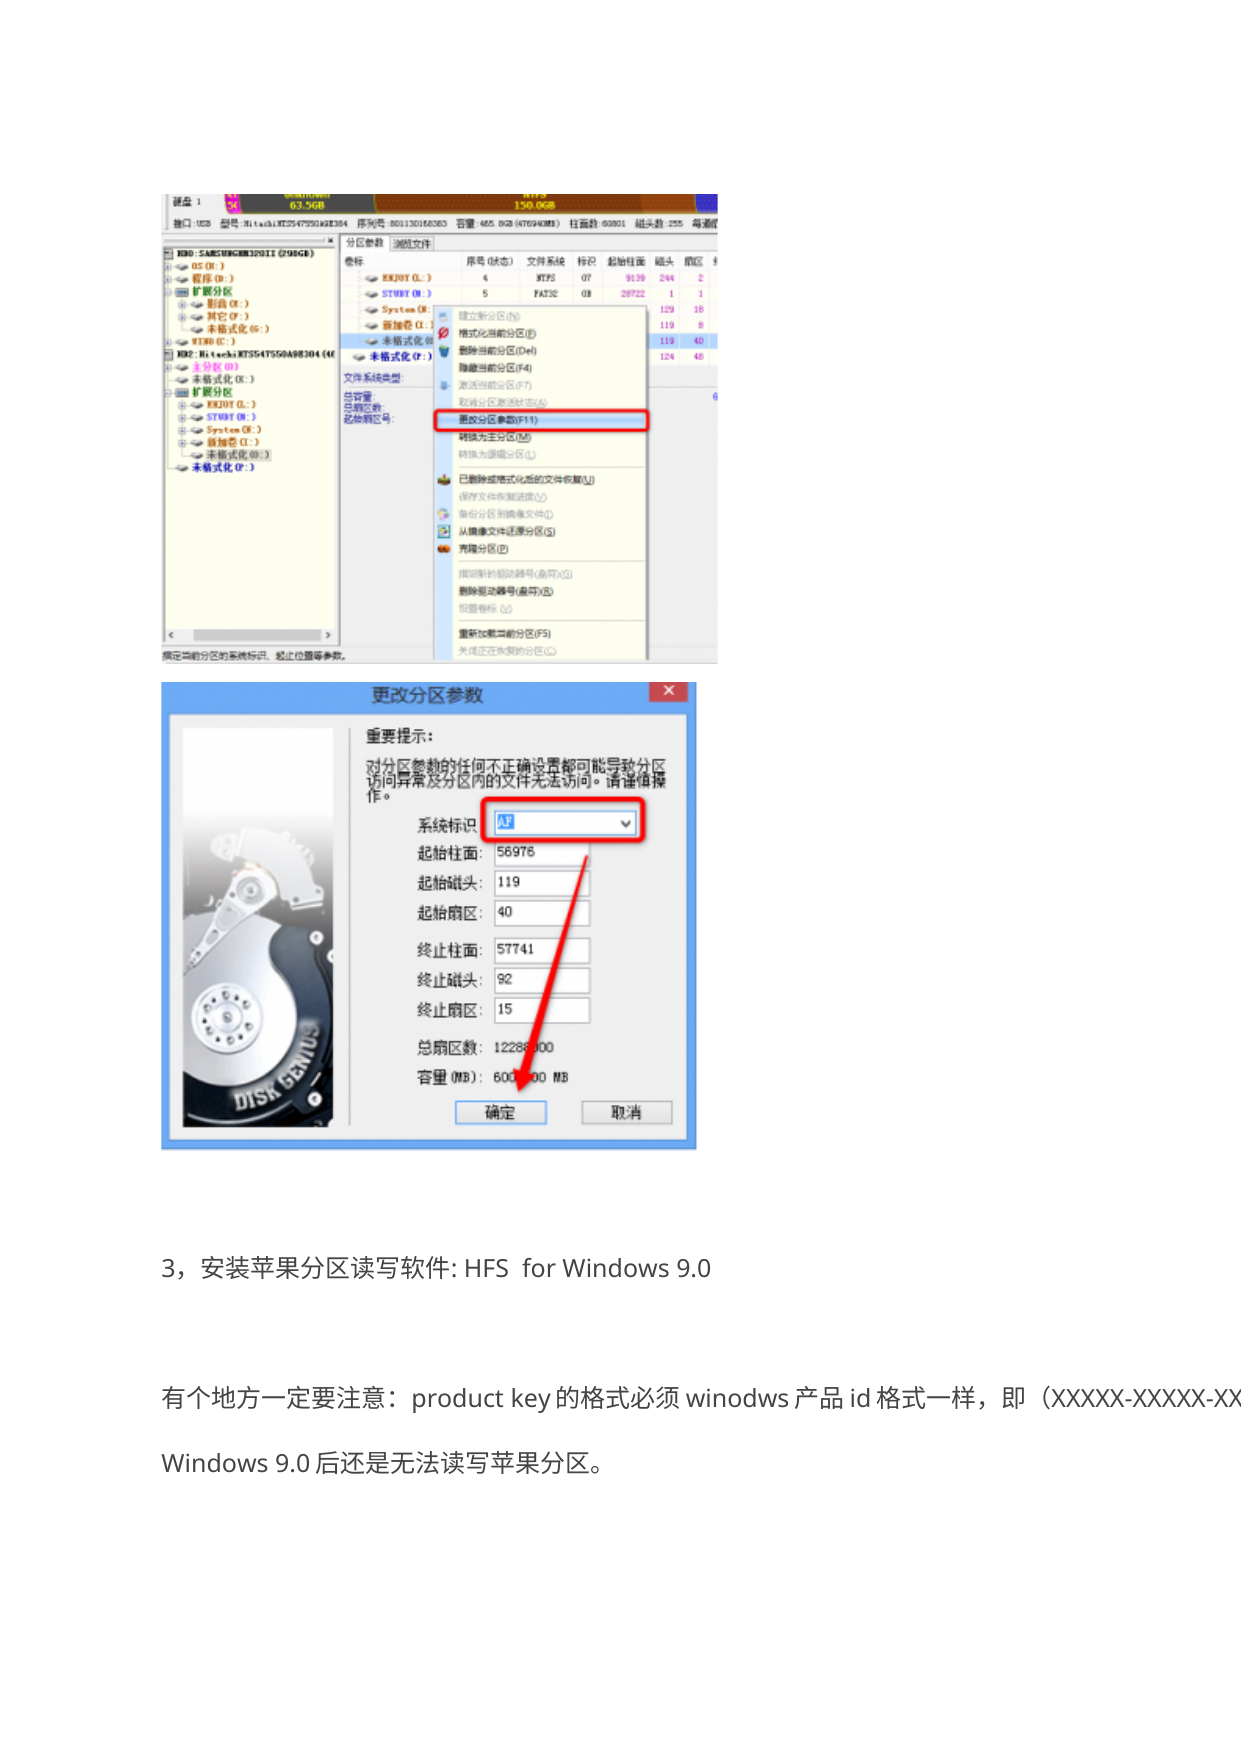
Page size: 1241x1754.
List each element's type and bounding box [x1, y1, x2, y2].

table_header [161, 162, 1240, 1494]
picture [161, 194, 718, 664]
picture [161, 682, 698, 1151]
